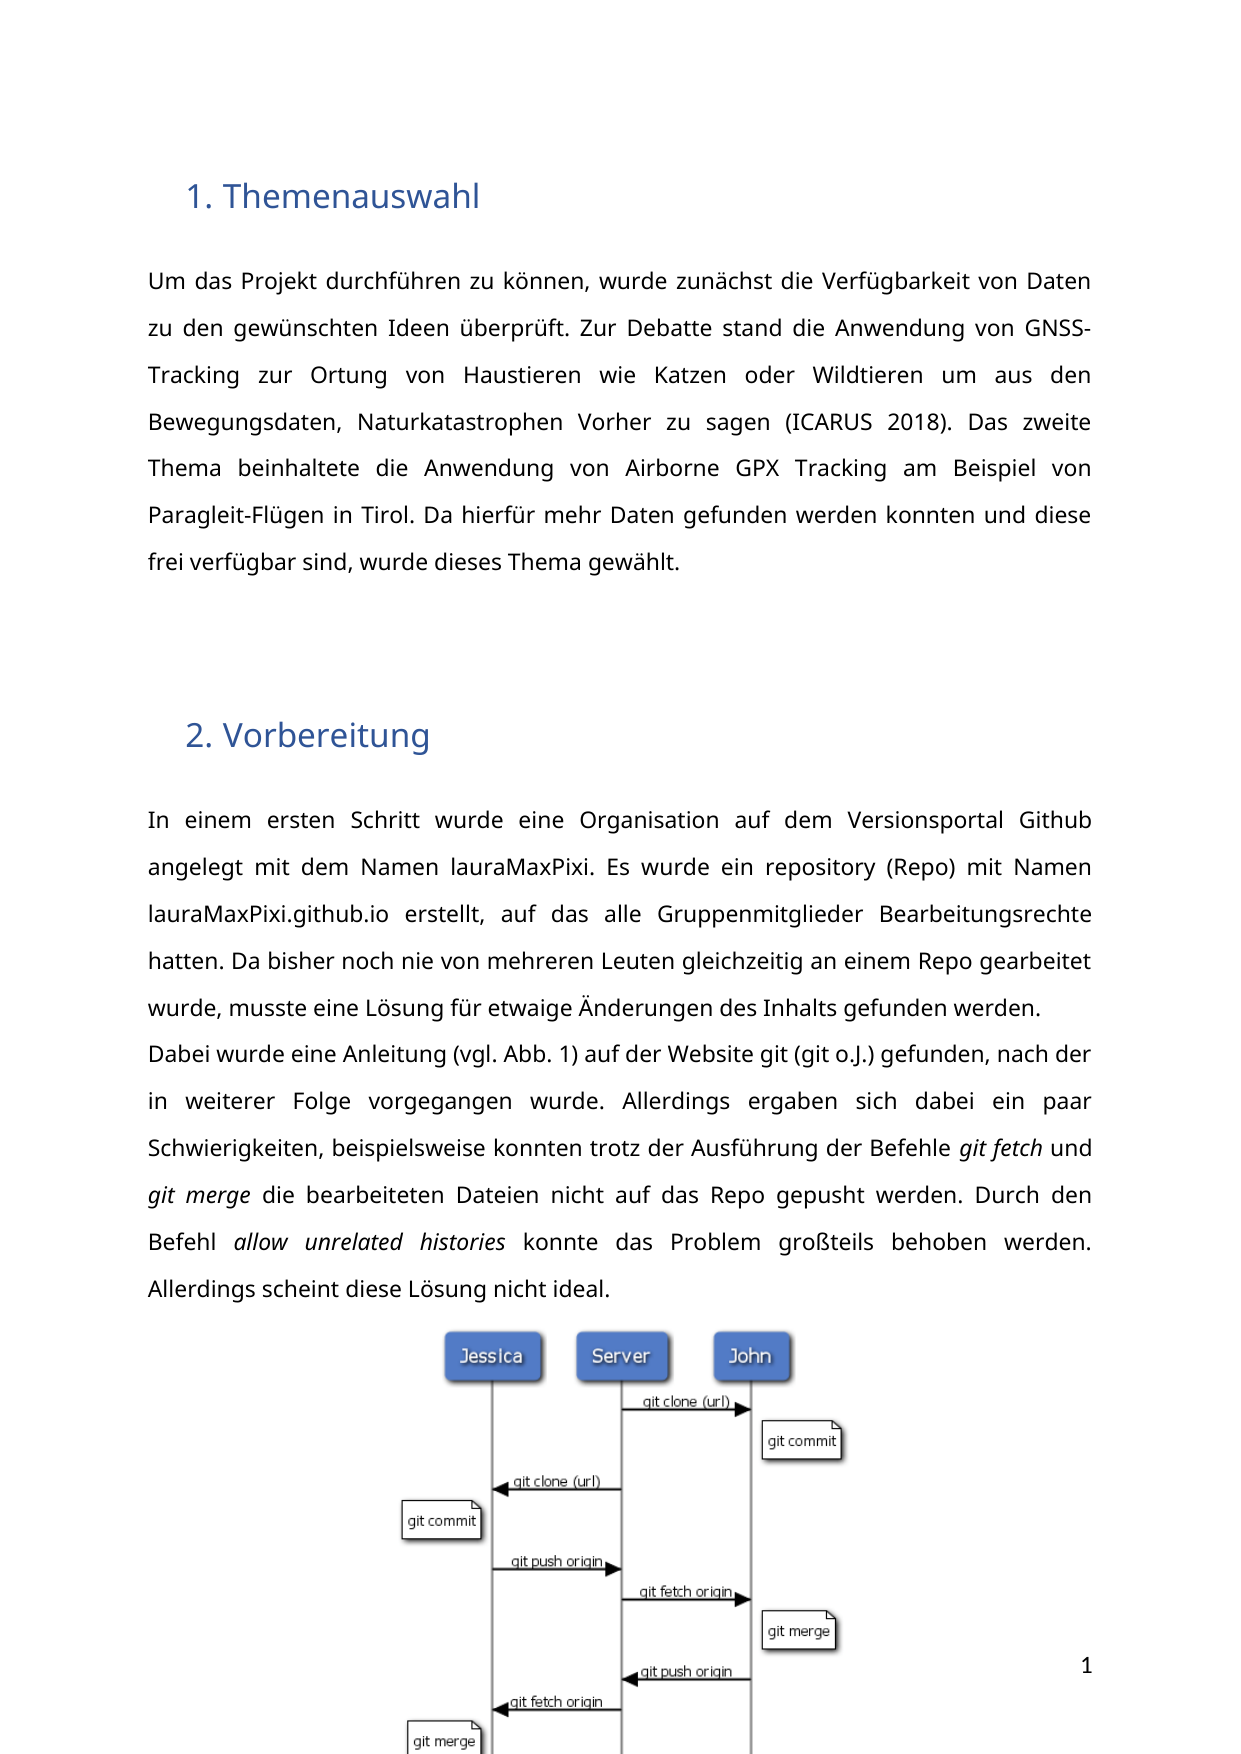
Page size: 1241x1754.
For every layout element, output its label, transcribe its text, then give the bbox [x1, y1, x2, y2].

subtitle Themenauswahl [185, 173, 1093, 218]
text Dabei wurde eine Anleitung (vgl. Abb. 1) auf der Website git (git o.J.) gefunden, nach der in weiterer Folge vorgegangen wurde. Allerdings ergaben sich dabei ein paar Schwierigkeiten, beispielsweise konnten trotz der Ausführung der Befehle git fetch und git merge die bearbeiteten Dateien nicht auf das Repo gepusht werden. Durch den Befehl allow unrelated histories konnte das Problem großteils behoben werden. Allerdings scheint diese Lösung nicht ideal. [148, 1038, 1093, 1304]
text Um das Projekt durchführen zu können, wurde zunächst die Verfügbarkeit von Daten zu den gewünschten Ideen überprüft. Zur Debatte stand die Anwendung von GNSS-Tracking zur Ortung von Haustieren wie Katzen oder Wildtieren um aus den Bewegungsdaten, Naturkatastrophen Vorher zu sagen (ICARUS 2018). Das zweite Thema beinhaltete die Anwendung von Airborne GPX Tracking am Beispiel von Paragleit-Flügen in Tirol. Da hierfür mehr Daten gefunden werden konnten und diese frei verfügbar sind, wurde dieses Thema gewählt. [148, 265, 1093, 577]
subtitle Vorbereitung [185, 712, 1093, 757]
picture [378, 1319, 862, 1754]
text In einem ersten Schritt wurde eine Organisation auf dem Versionsportal Github angelegt mit dem Namen lauraMaxPixi. Es wurde ein repository (Repo) mit Namen lauraMaxPixi.github.io erstellt, auf das alle Gruppenmitglieder Bearbeitungsrechte hatten. Da bisher noch nie von mehreren Leuten gleichzeitig an einem Repo gearbeitet wurde, musste eine Lösung für etwaige Änderungen des Inhalts gefunden werden. [148, 804, 1093, 1023]
